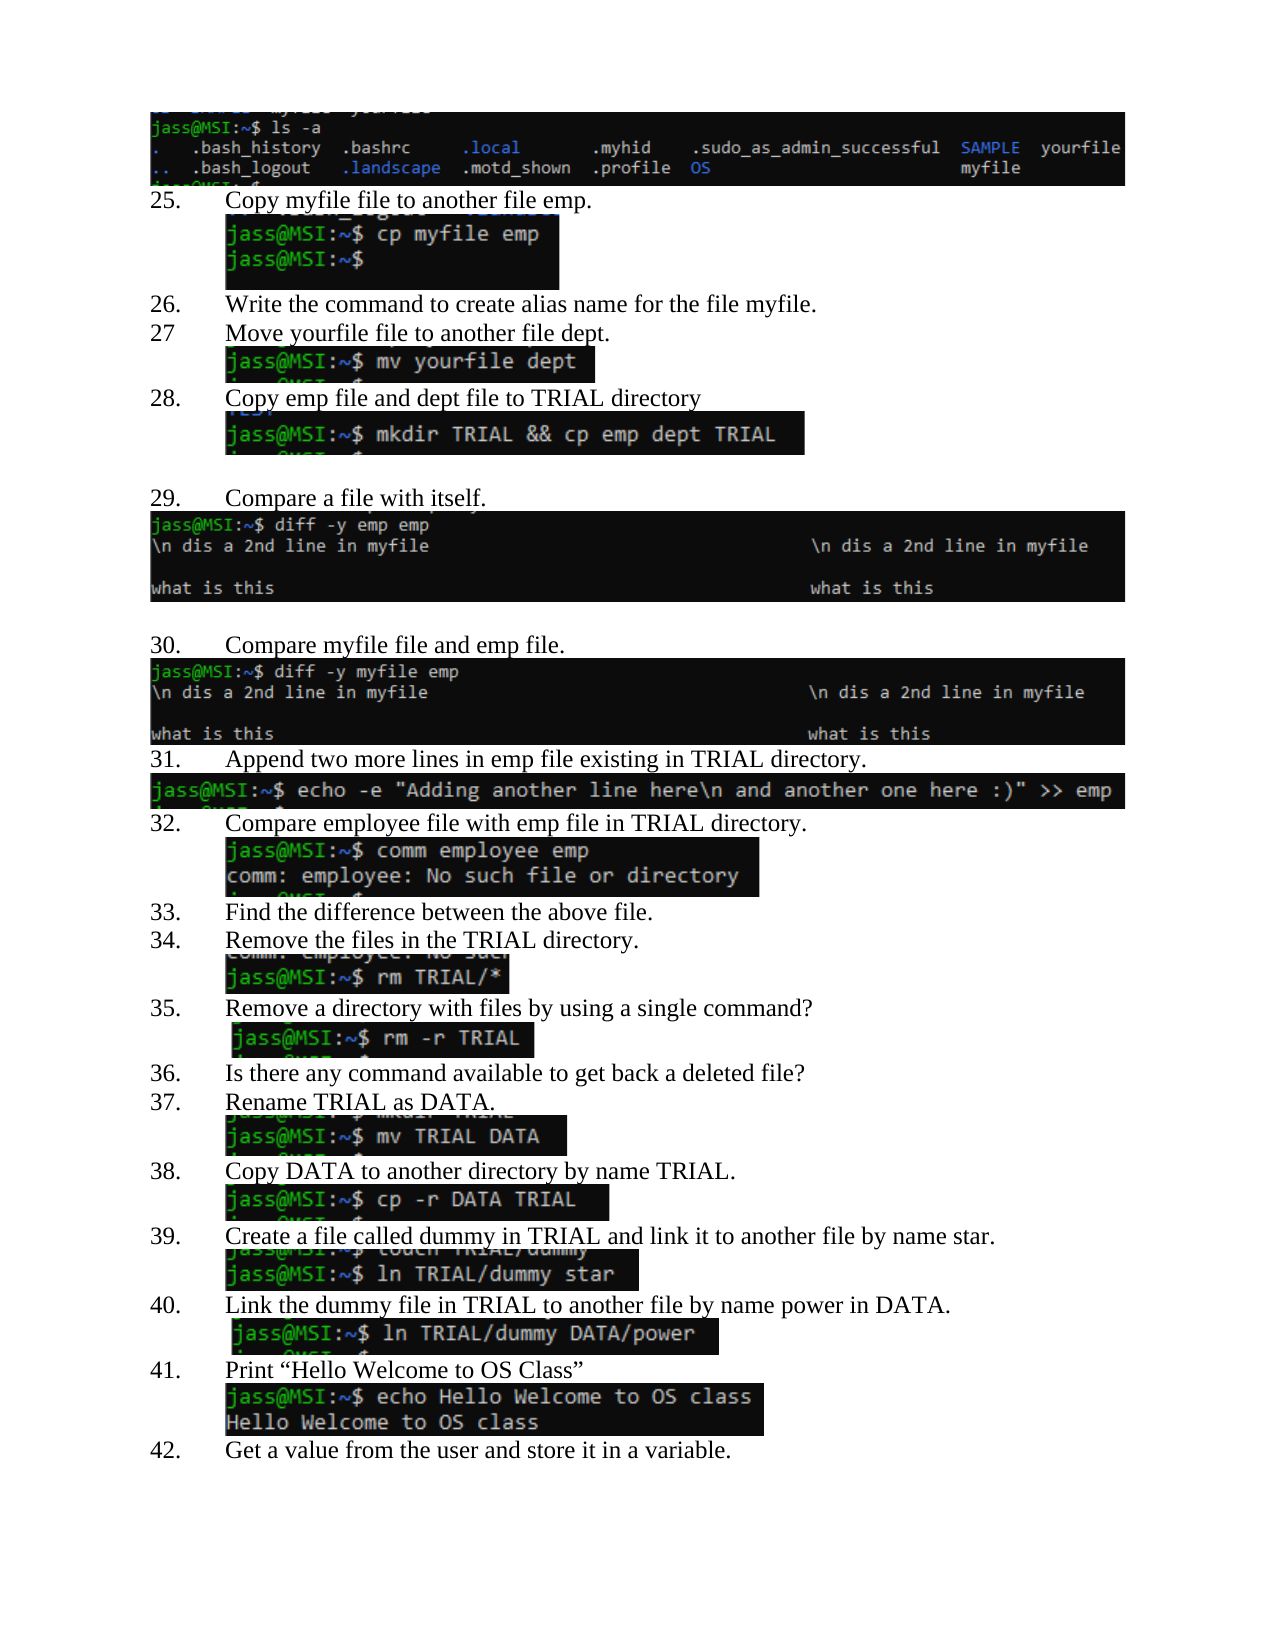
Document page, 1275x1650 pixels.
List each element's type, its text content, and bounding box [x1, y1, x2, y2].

text 25. Copy myfile file to another file emp. [150, 186, 1125, 214]
picture [150, 511, 1125, 602]
text 39. Create a file called dummy in TRIAL and link it to another file by name star. [150, 1221, 1125, 1249]
text 41. Print “Hello Welcome to OS Class” [150, 1355, 1125, 1383]
picture [150, 658, 1125, 745]
text 31. Append two more lines in emp file existing in TRIAL directory. [150, 745, 1125, 773]
text 42. Get a value from the user and store it in a variable. [150, 1435, 1125, 1464]
picture [225, 954, 510, 994]
text 26. Write the command to create alias name for the file myfile. [150, 289, 1125, 318]
text 35. Remove a directory with files by using a single command? [150, 993, 1125, 1022]
picture [225, 411, 805, 455]
text 38. Copy DATA to another directory by name TRIAL. [150, 1156, 1125, 1185]
text 40. Link the dummy file in TRIAL to another file by name power in DATA. [150, 1290, 1125, 1319]
picture [225, 1115, 568, 1156]
picture [231, 1022, 535, 1058]
text 33. Find the difference between the above file. [150, 897, 1125, 925]
picture [225, 1184, 610, 1221]
picture [150, 112, 1125, 186]
picture [225, 346, 596, 383]
text 27 Move yourfile file to another file dept. [150, 318, 1125, 347]
picture [150, 773, 1125, 809]
text 32. Compare employee file with emp file in TRIAL directory. [150, 809, 1125, 837]
text 28. Copy emp file and dept file to TRIAL directory [150, 383, 1125, 411]
picture [231, 1318, 719, 1355]
text 37. Rename TRIAL as DATA. [150, 1087, 1125, 1115]
text 29. Compare a file with itself. [150, 483, 1125, 511]
picture [225, 837, 760, 897]
text 34. Remove the files in the TRIAL directory. [150, 925, 1125, 954]
picture [225, 1249, 639, 1291]
picture [225, 214, 560, 290]
text 30. Compare myfile file and emp file. [150, 630, 1125, 658]
picture [225, 1383, 764, 1436]
text 36. Is there any command available to get back a deleted file? [150, 1058, 1125, 1087]
